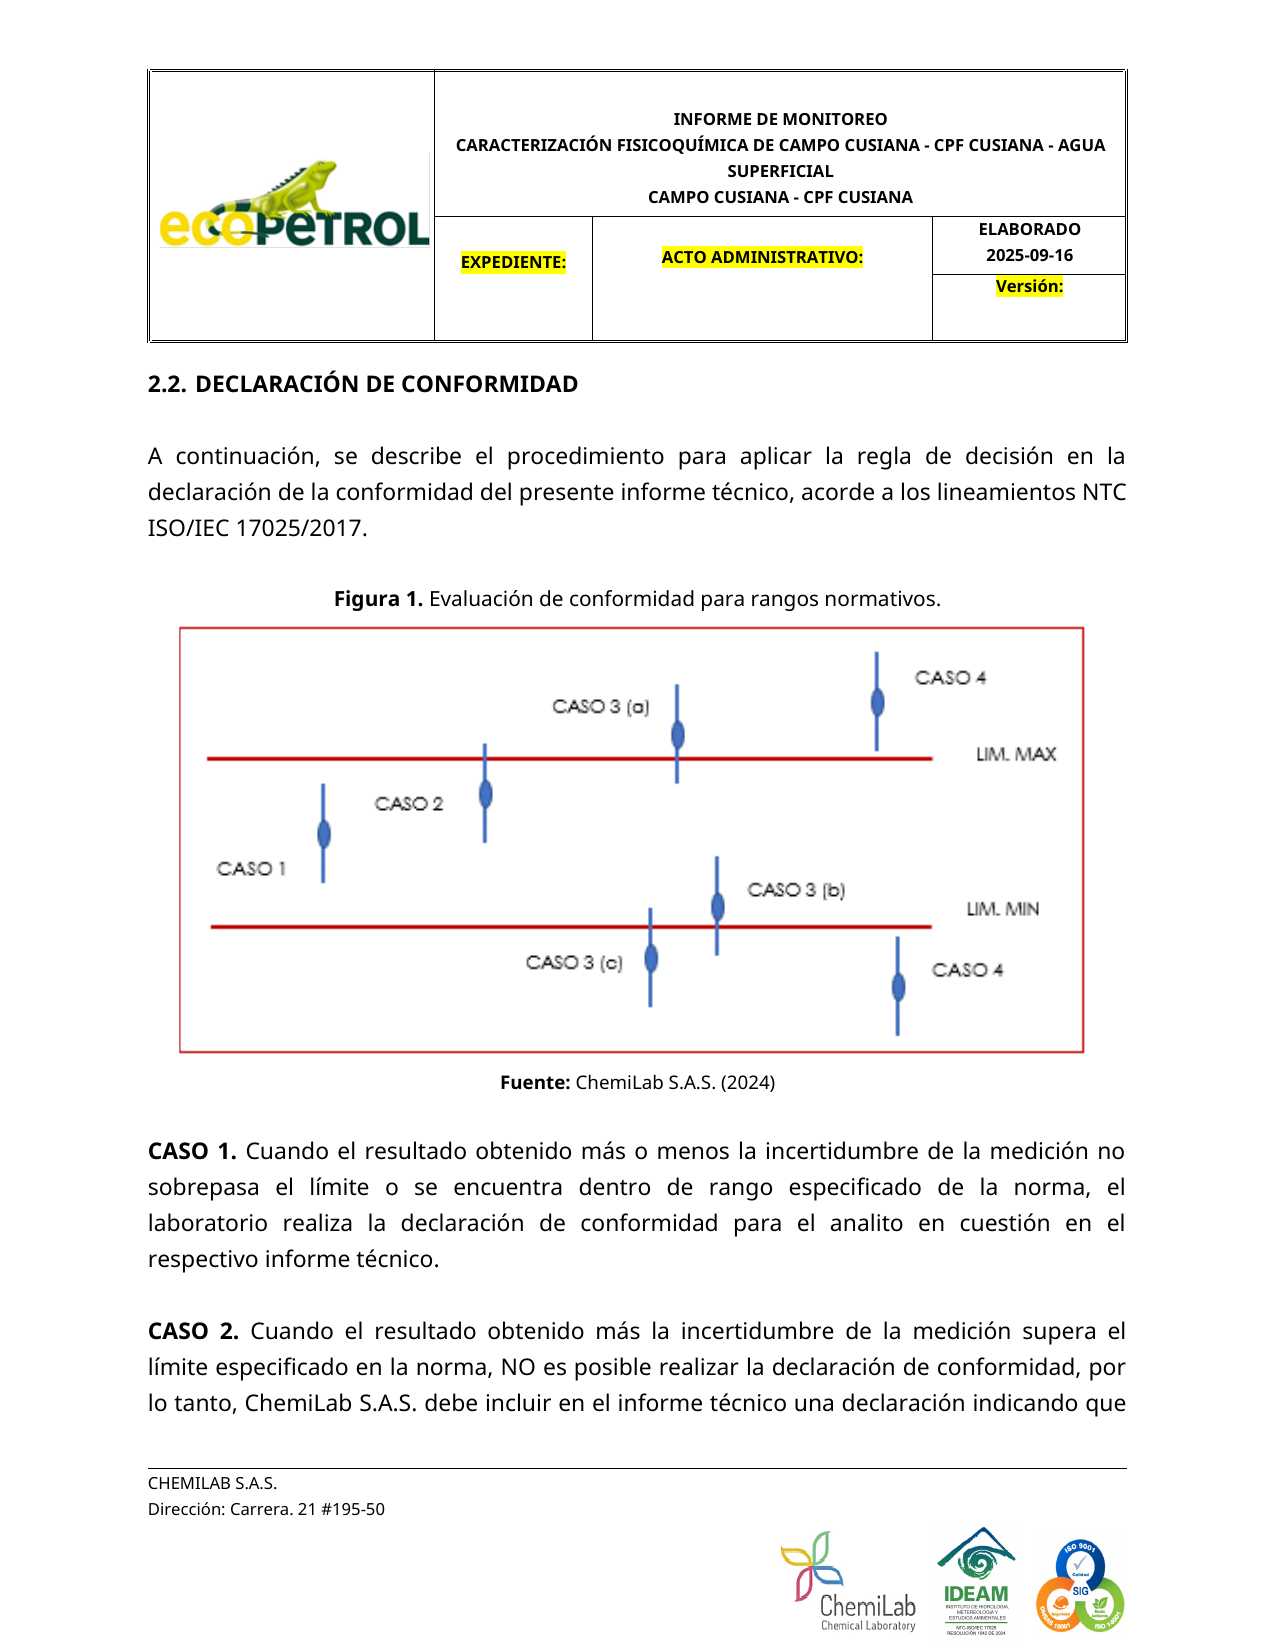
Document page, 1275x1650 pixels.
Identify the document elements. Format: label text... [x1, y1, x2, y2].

subtitle DECLARACIÓN DE CONFORMIDAD [148, 368, 1127, 399]
text Fuente: ChemiLab S.A.S. (2024) [148, 1070, 1127, 1095]
text CASO 1. Cuando el resultado obtenido más o menos la incertidumbre de la medición no sobrepasa el límite o se encuentra dentro de rango especificado de la norma, el laboratorio realiza la declaración de conformidad para el analito en cuestión en el respectivo informe técnico. [148, 1135, 1127, 1274]
picture [775, 1523, 1024, 1647]
text A continuación, se describe el procedimiento para aplicar la regla de decisión en la declaración de la conformidad del presente informe técnico, acorde a los lineamientos NTC ISO/IEC 17025/2017. [148, 440, 1127, 543]
picture [159, 153, 432, 250]
picture [1032, 1534, 1128, 1636]
text Figura 1. Evaluación de conformidad para rangos normativos. [148, 584, 1127, 612]
picture [179, 616, 1096, 1065]
